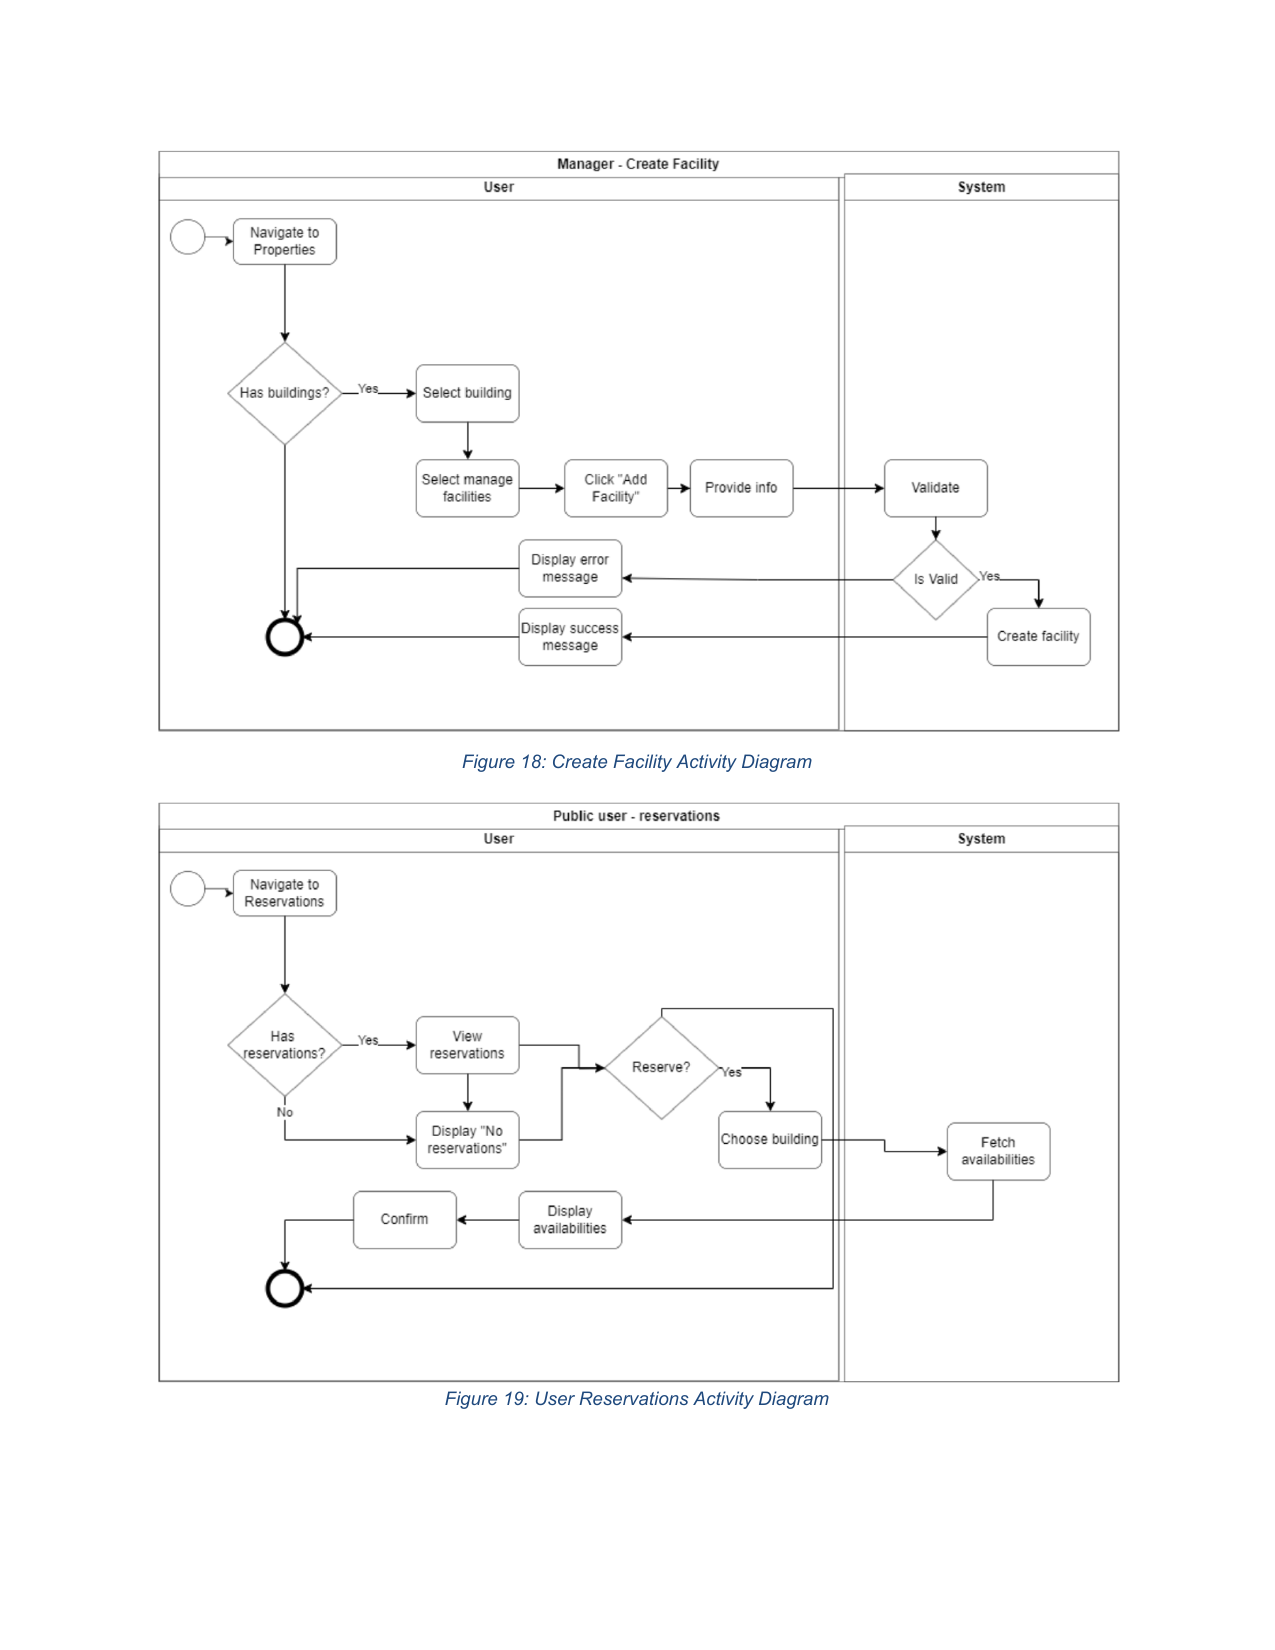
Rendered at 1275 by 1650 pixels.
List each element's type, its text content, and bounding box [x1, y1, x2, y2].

text Figure 19: User Reservations Activity Diagram [150, 1387, 1125, 1409]
text Figure 18: Create Facility Activity Diagram [150, 751, 1125, 773]
picture [150, 150, 1125, 738]
picture [150, 793, 1125, 1384]
